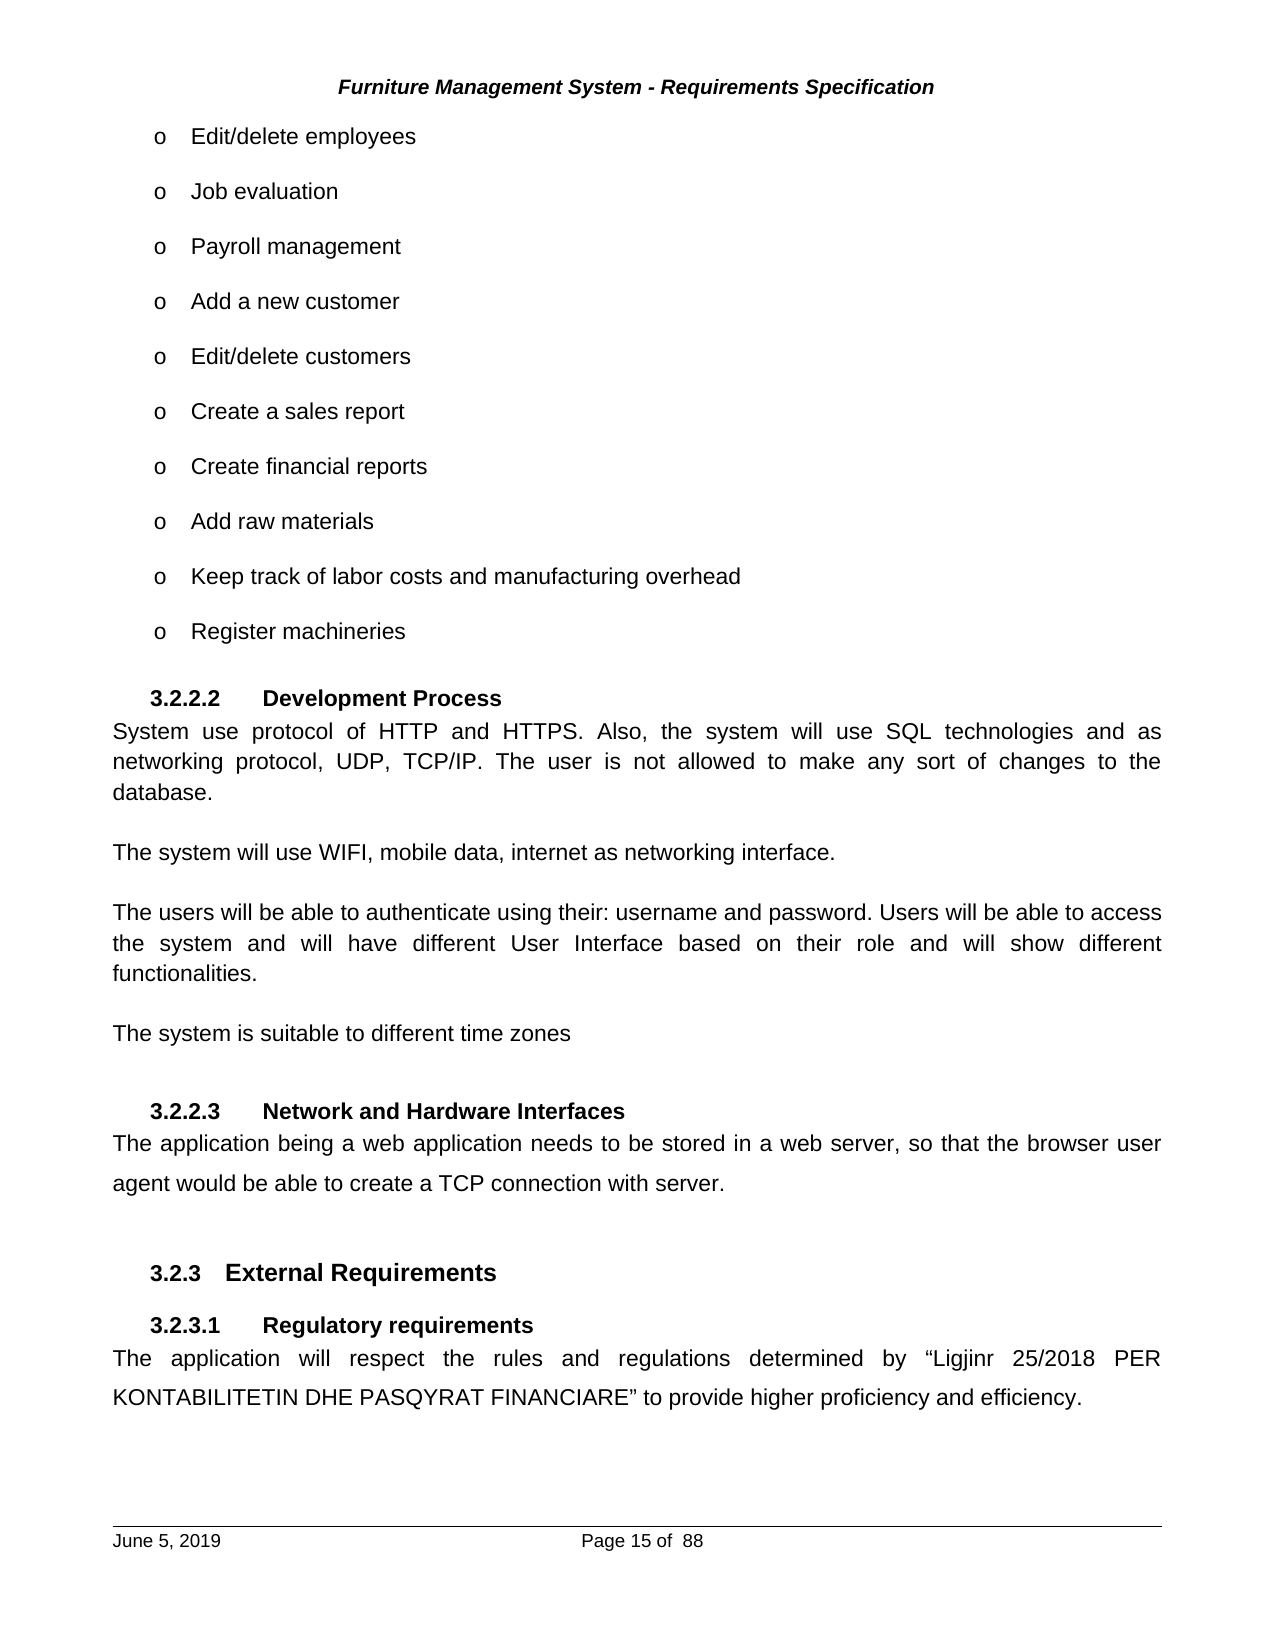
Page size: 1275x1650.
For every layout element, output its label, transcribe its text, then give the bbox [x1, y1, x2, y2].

list Keep track of labor costs and manufacturing overhead [153, 563, 1162, 591]
list Register machineries [153, 618, 1162, 646]
text The system is suitable to different time zones [112, 1020, 1162, 1046]
subtitle Development Process [150, 685, 1162, 712]
list Payroll management [153, 233, 1162, 261]
list Add raw materials [153, 508, 1162, 536]
text The users will be able to authenticate using their: username and password. Users will be able to access the system and will have different User Interface based on their role and will show different functionalities. [112, 899, 1162, 986]
text The system will use WIFI, mobile data, internet as networking interface. [112, 839, 1162, 865]
list Edit/delete employees [153, 123, 1162, 151]
subtitle Regulatory requirements [150, 1312, 1162, 1338]
subtitle Network and Hardware Interfaces [150, 1098, 1162, 1124]
list Create financial reports [153, 453, 1162, 481]
subtitle External Requirements [150, 1258, 1162, 1287]
text The application being a web application needs to be stored in a web server, so that the browser user agent would be able to create a TCP connection with server. [112, 1130, 1162, 1196]
list Create a sales report [153, 398, 1162, 426]
list Job evaluation [153, 178, 1162, 206]
list Add a new customer [153, 288, 1162, 316]
list Edit/delete customers [153, 343, 1162, 371]
text System use protocol of HTTP and HTTPS. Also, the system will use SQL technologies and as networking protocol, UDP, TCP/IP. The user is not allowed to make any sort of changes to the database. [112, 718, 1162, 805]
text The application will respect the rules and regulations determined by “Ligjinr 25/2018 PER KONTABILITETIN DHE PASQYRAT FINANCIARE” to provide higher proficiency and efficiency. [112, 1345, 1162, 1411]
